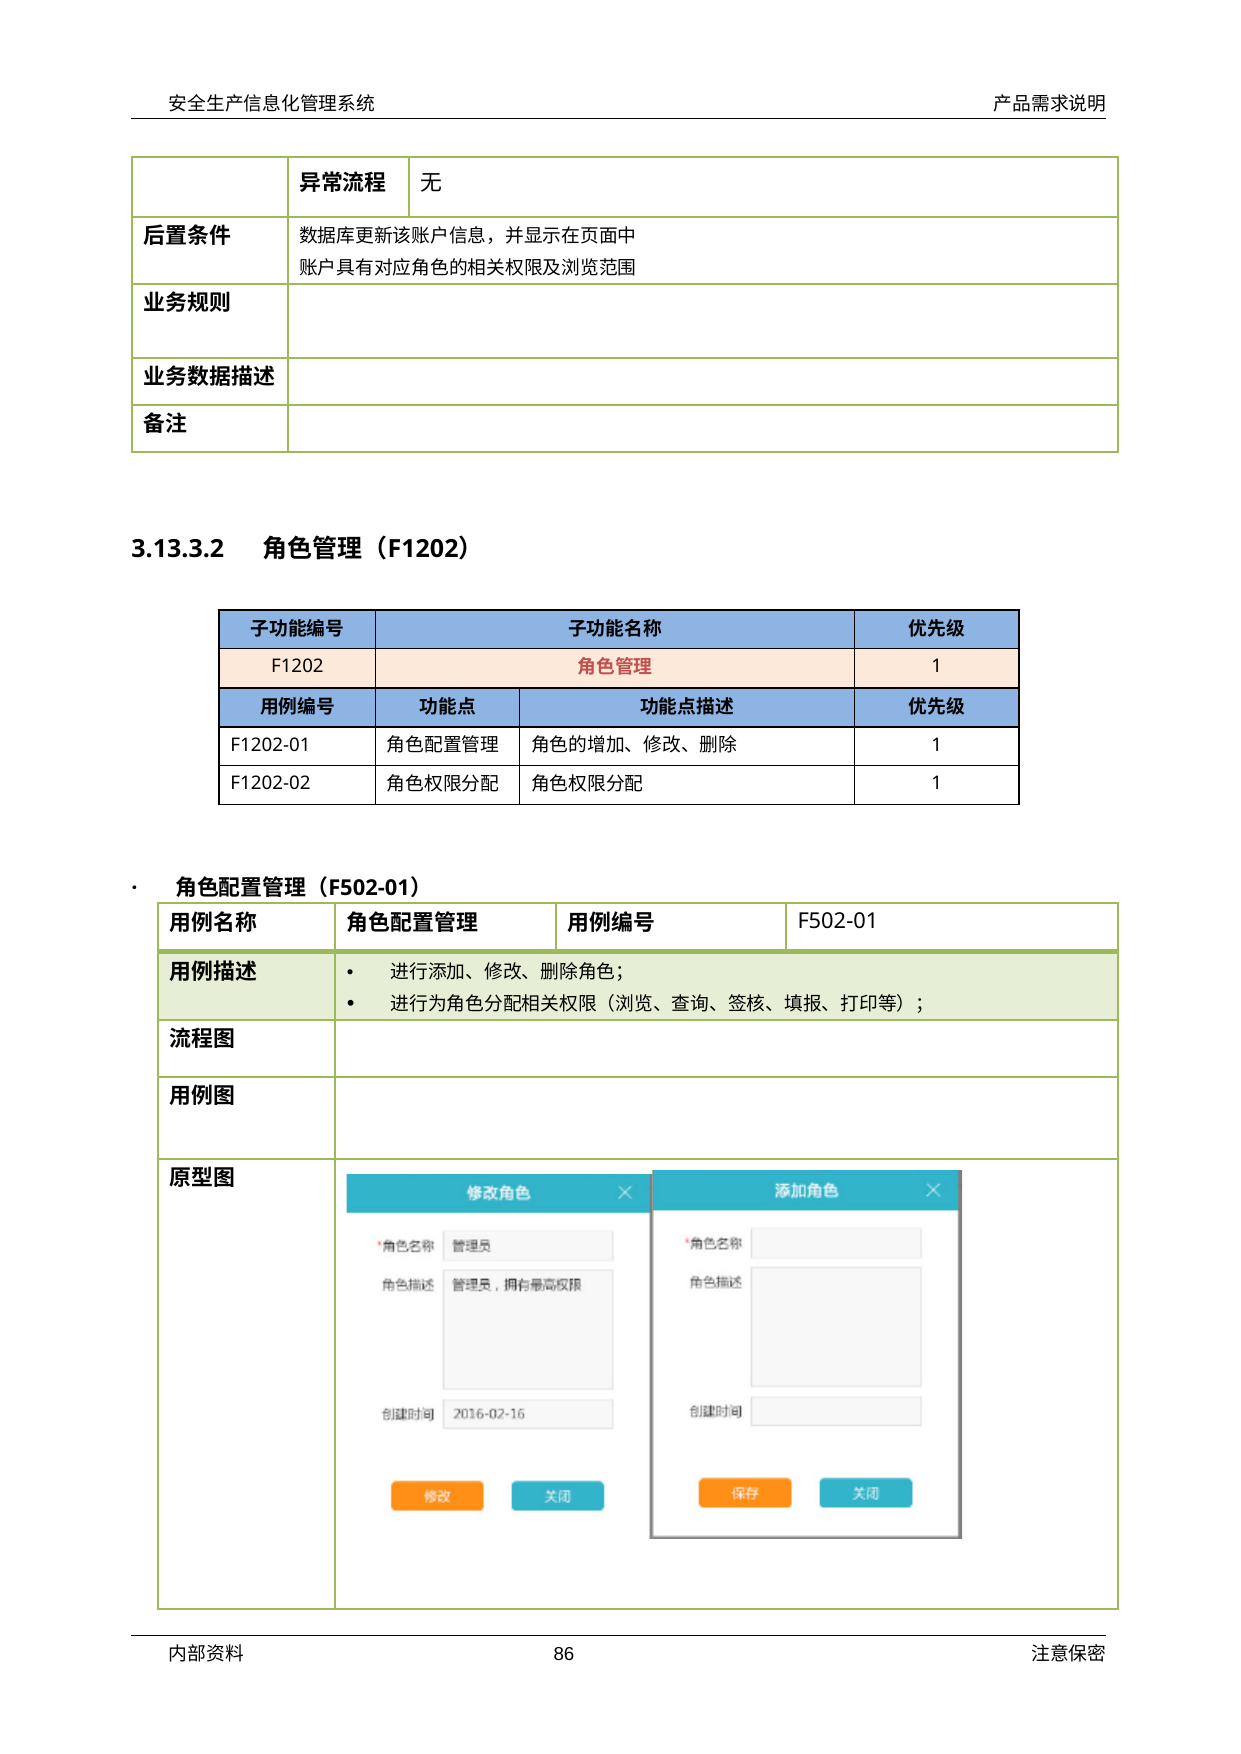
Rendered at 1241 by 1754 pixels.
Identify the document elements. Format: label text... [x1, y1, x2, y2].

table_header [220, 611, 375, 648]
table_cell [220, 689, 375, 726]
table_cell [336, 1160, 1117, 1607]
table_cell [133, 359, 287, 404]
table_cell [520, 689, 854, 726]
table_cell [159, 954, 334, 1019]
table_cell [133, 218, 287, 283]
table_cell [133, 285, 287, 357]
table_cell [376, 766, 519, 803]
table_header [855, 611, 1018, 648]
subtitle 角色管理（F1202） [131, 514, 1106, 579]
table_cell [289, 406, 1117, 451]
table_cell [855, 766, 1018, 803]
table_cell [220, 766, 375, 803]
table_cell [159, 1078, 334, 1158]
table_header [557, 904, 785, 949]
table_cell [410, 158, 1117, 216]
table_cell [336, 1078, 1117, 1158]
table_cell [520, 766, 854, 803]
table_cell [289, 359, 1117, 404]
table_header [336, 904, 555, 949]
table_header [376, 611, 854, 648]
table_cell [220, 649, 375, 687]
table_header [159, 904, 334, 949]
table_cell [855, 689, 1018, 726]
picture [346, 1170, 963, 1539]
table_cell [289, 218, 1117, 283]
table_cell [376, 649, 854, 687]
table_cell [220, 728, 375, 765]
list 角色配置管理（F502-01） [131, 869, 1106, 902]
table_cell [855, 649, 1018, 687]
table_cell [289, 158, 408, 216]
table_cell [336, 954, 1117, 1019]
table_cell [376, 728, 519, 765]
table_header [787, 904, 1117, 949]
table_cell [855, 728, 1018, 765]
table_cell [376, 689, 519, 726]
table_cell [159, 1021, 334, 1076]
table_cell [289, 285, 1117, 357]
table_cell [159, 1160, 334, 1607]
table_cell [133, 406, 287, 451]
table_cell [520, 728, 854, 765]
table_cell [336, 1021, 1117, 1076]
